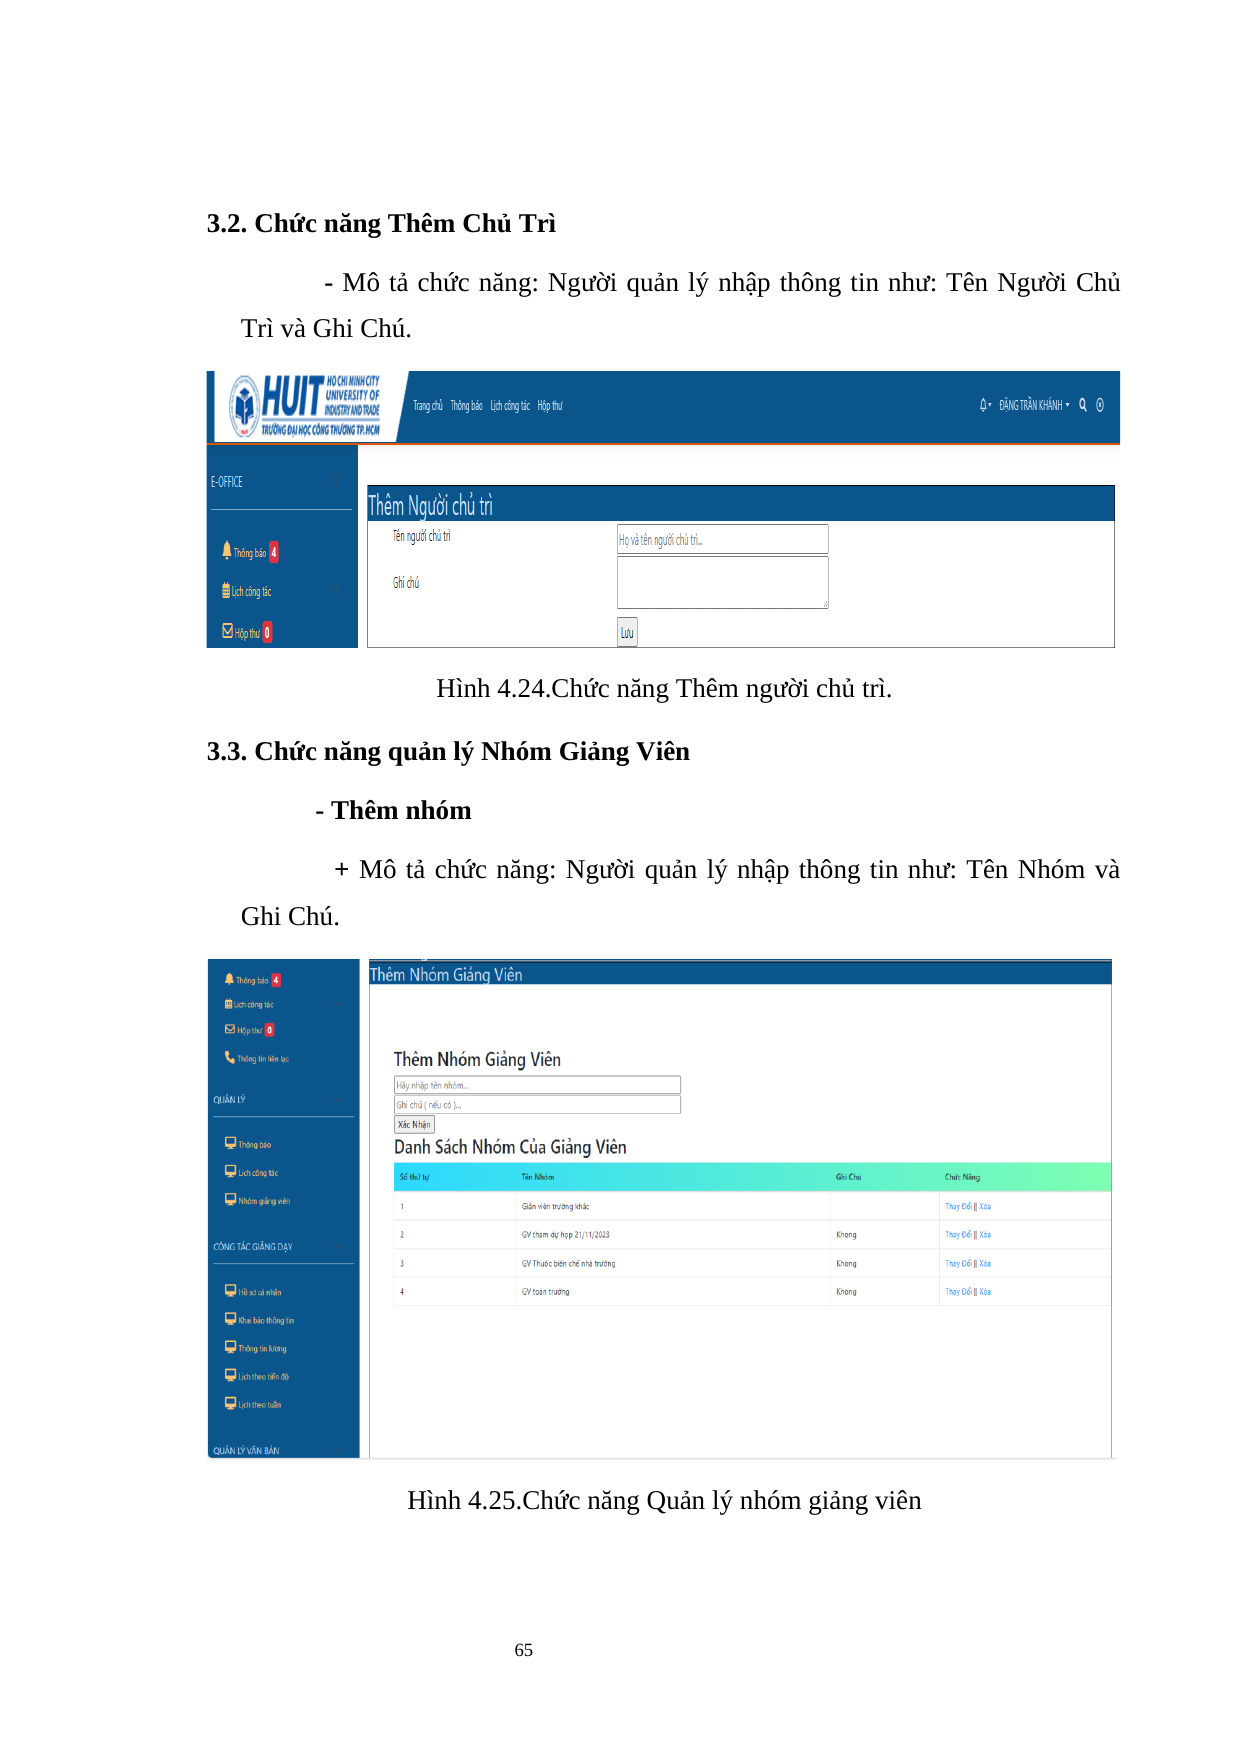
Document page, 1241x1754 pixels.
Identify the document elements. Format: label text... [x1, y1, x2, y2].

picture [206, 959, 1117, 1460]
list + Mô tả chức năng: Người quản lý nhập thông tin như: Tên Nhóm và Ghi Chú. [241, 853, 1122, 931]
text Hình 4.25.Chức năng Quản lý nhóm giảng viên [207, 1484, 1122, 1515]
text Hình 4.24.Chức năng Thêm người chủ trì. [207, 672, 1122, 703]
list Chức năng quản lý Nhóm Giảng Viên [207, 735, 1122, 766]
list - Thêm nhóm [241, 794, 1122, 825]
picture [206, 371, 1121, 648]
list Chức năng Thêm Chủ Trì [207, 207, 1122, 238]
list - Mô tả chức năng: Người quản lý nhập thông tin như: Tên Người Chủ Trì và Ghi Chú. [241, 266, 1122, 344]
